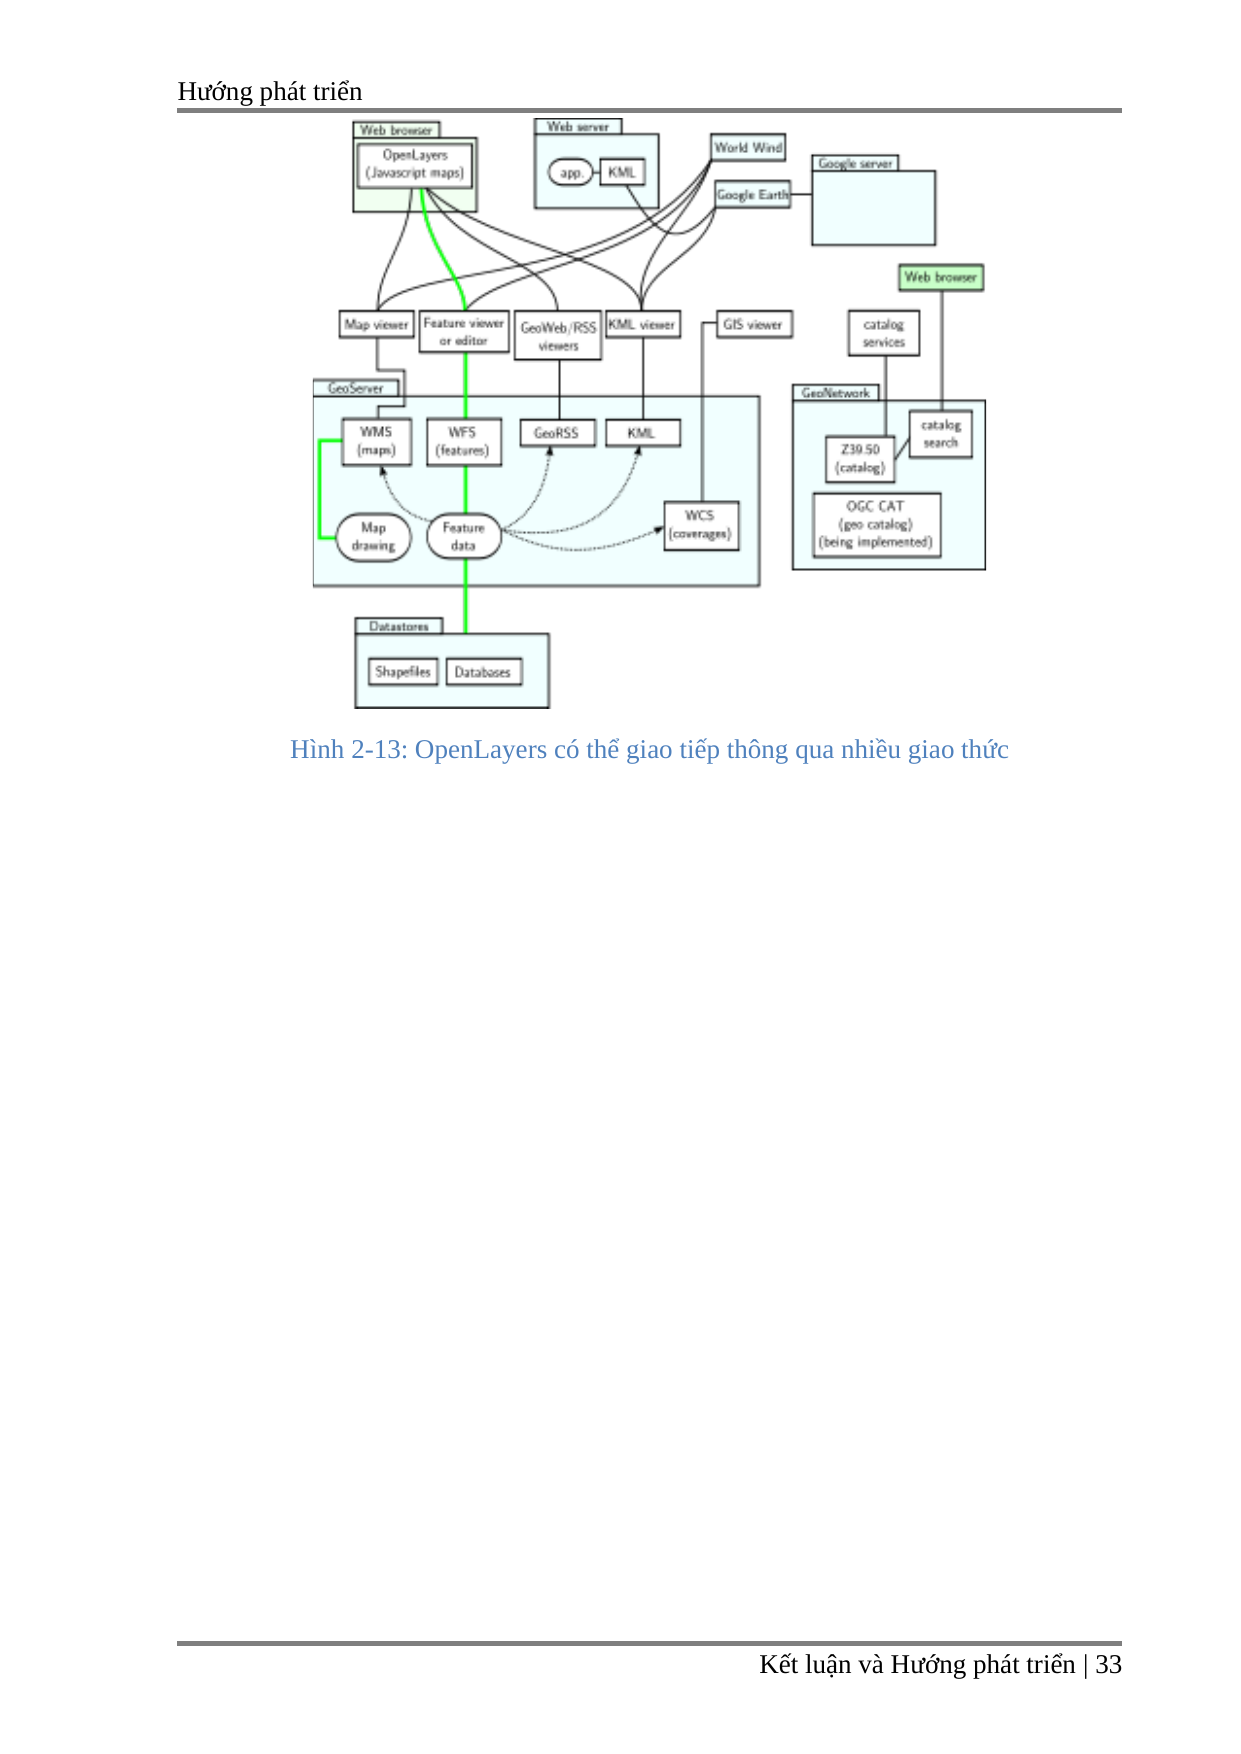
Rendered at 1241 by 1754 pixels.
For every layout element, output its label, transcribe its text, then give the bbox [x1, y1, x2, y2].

text Hình 2-13: OpenLayers có thể giao tiếp thông qua nhiều giao thức [177, 733, 1122, 765]
picture [312, 118, 987, 709]
